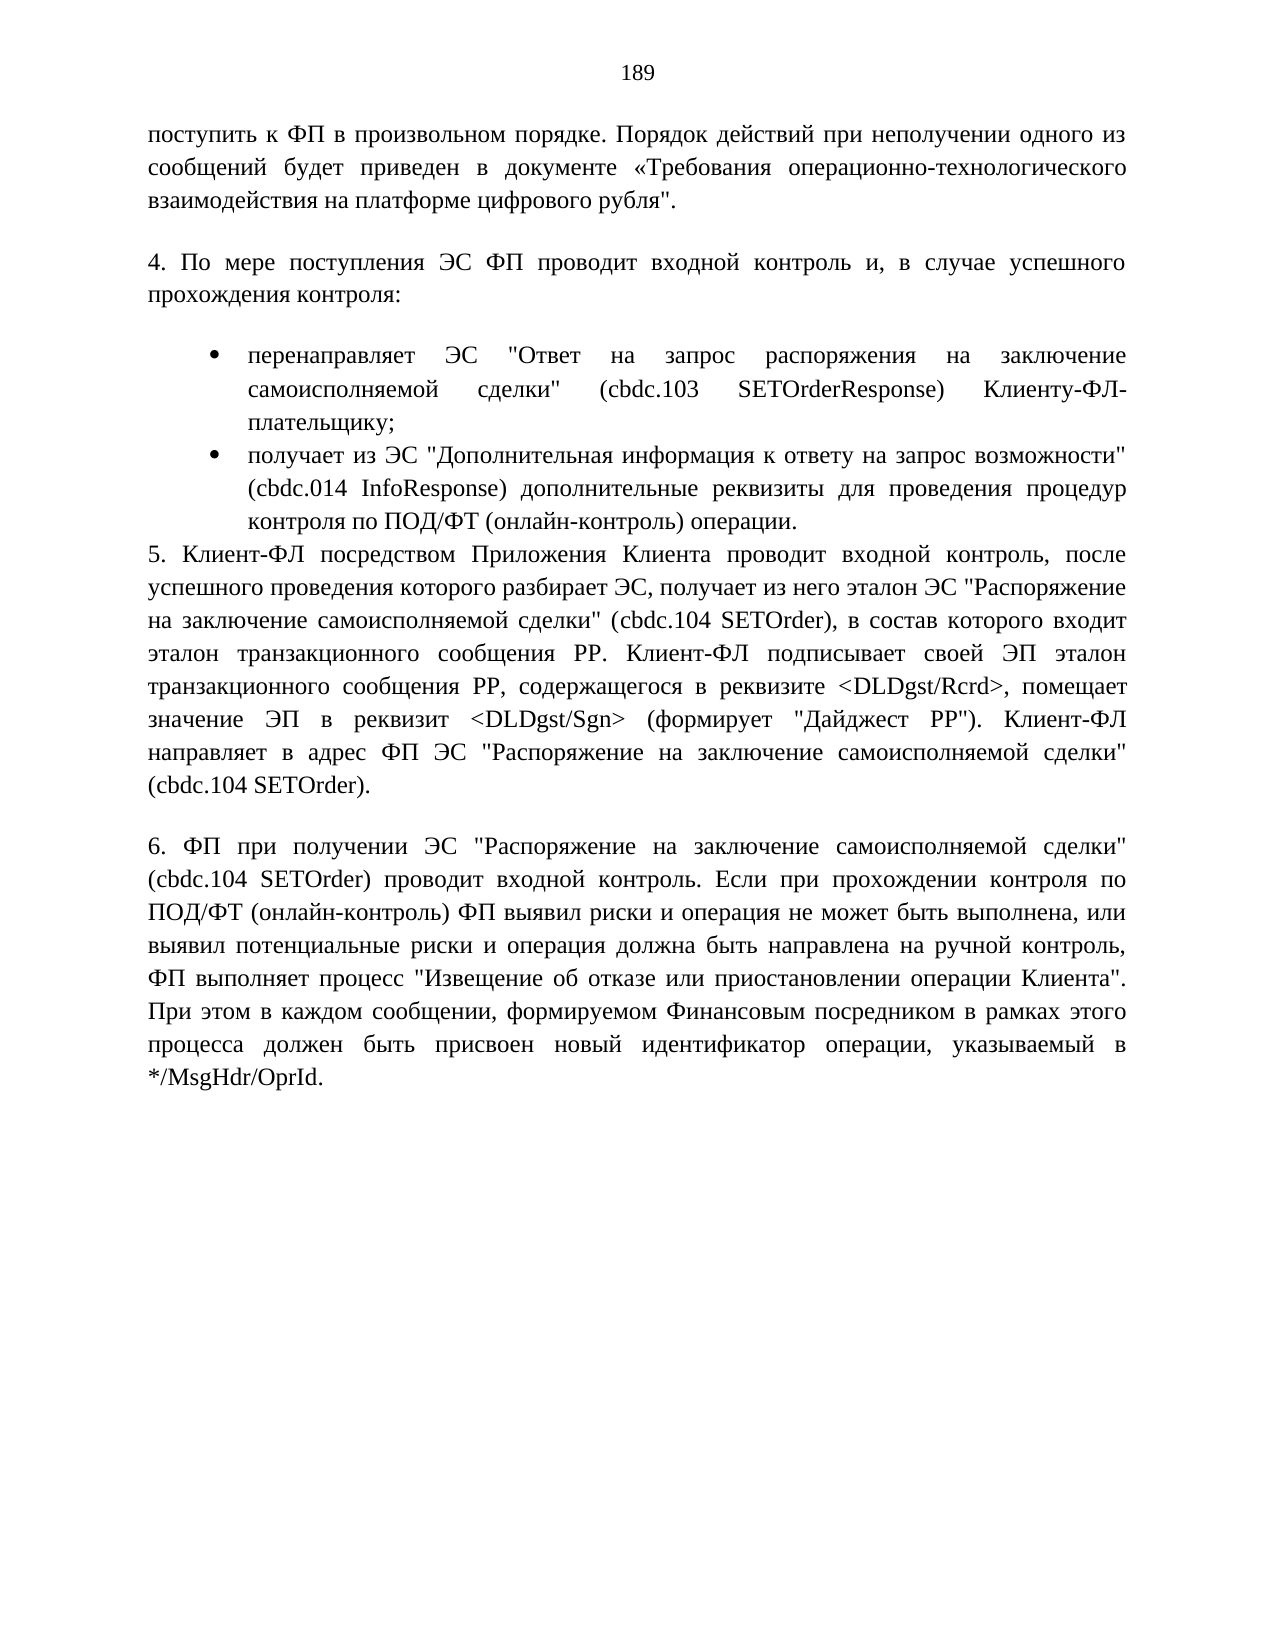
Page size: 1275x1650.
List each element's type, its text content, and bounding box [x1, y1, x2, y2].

list получает из ЭС "Дополнительная информация к ответу на запрос возможности" (cbdc.014 InfoResponse) дополнительные реквизиты для проведения процедур контроля по ПОД/ФТ (онлайн-контроль) операции. [210, 440, 1127, 534]
text 5. Клиент-ФЛ посредством Приложения Клиента проводит входной контроль, после успешного проведения которого разбирает ЭС, получает из него эталон ЭС "Распоряжение на заключение самоисполняемой сделки" (cbdc.104 SETOrder), в состав которого входит эталон транзакционного сообщения РР. Клиент-ФЛ подписывает своей ЭП эталон транзакционного сообщения РР, содержащегося в реквизите <DLDgst/Rcrd>, помещает значение ЭП в реквизит <DLDgst/Sgn> (формирует "Дайджест РР"). Клиент-ФЛ направляет в адрес ФП ЭС "Распоряжение на заключение самоисполняемой сделки" (cbdc.104 SETOrder). [148, 539, 1127, 799]
text 4. По мере поступления ЭС ФП проводит входной контроль и, в случае успешного прохождения контроля: [148, 247, 1127, 308]
text 6. ФП при получении ЭС "Распоряжение на заключение самоисполняемой сделки" (cbdc.104 SETOrder) проводит входной контроль. Если при прохождении контроля по ПОД/ФТ (онлайн-контроль) ФП выявил риски и операция не может быть выполнена, или выявил потенциальные риски и операция должна быть направлена на ручной контроль, ФП выполняет процесс "Извещение об отказе или приостановлении операции Клиента". При этом в каждом сообщении, формируемом Финансовым посредником в рамках этого процесса должен быть присвоен новый идентификатор операции, указываемый в */MsgHdr/OprId. [148, 831, 1127, 1091]
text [148, 119, 1127, 214]
list перенаправляет ЭС "Ответ на запрос распоряжения на заключение самоисполняемой сделки" (cbdc.103 SETOrderResponse) Клиенту-ФЛ-плательщику; [210, 341, 1127, 435]
